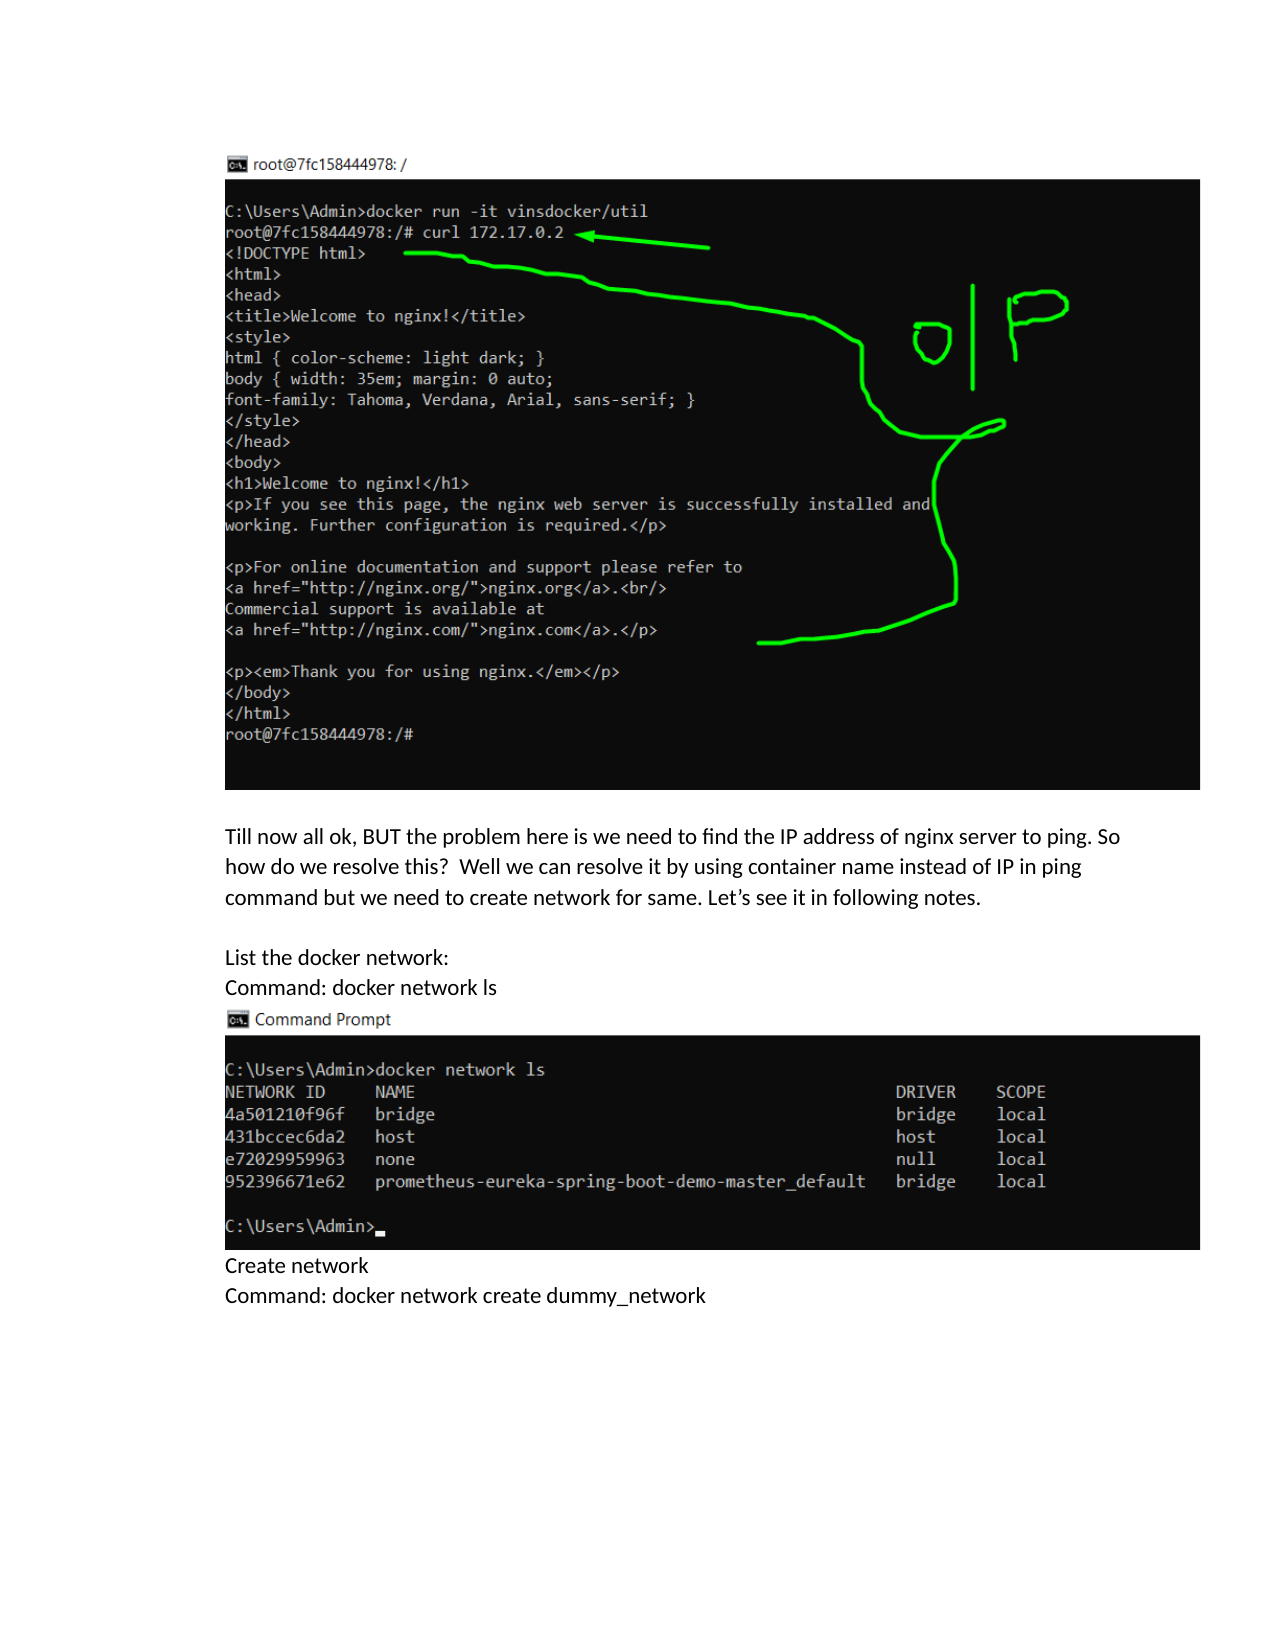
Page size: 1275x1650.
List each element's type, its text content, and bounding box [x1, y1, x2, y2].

list Create network [225, 1251, 1125, 1279]
list Command: docker network ls [225, 973, 1125, 1001]
picture [225, 150, 1200, 790]
list Till now all ok, BUT the problem here is we need to find the IP address of nginx server to ping. So how do we resolve this? Well we can resolve it by using container name instead of IP in ping command but we need to create network for same. Let’s see it in following notes. [225, 822, 1125, 911]
picture [225, 1003, 1200, 1250]
list List the docker network: [225, 943, 1125, 971]
list Command: docker network create dummy_network [225, 1282, 1125, 1310]
